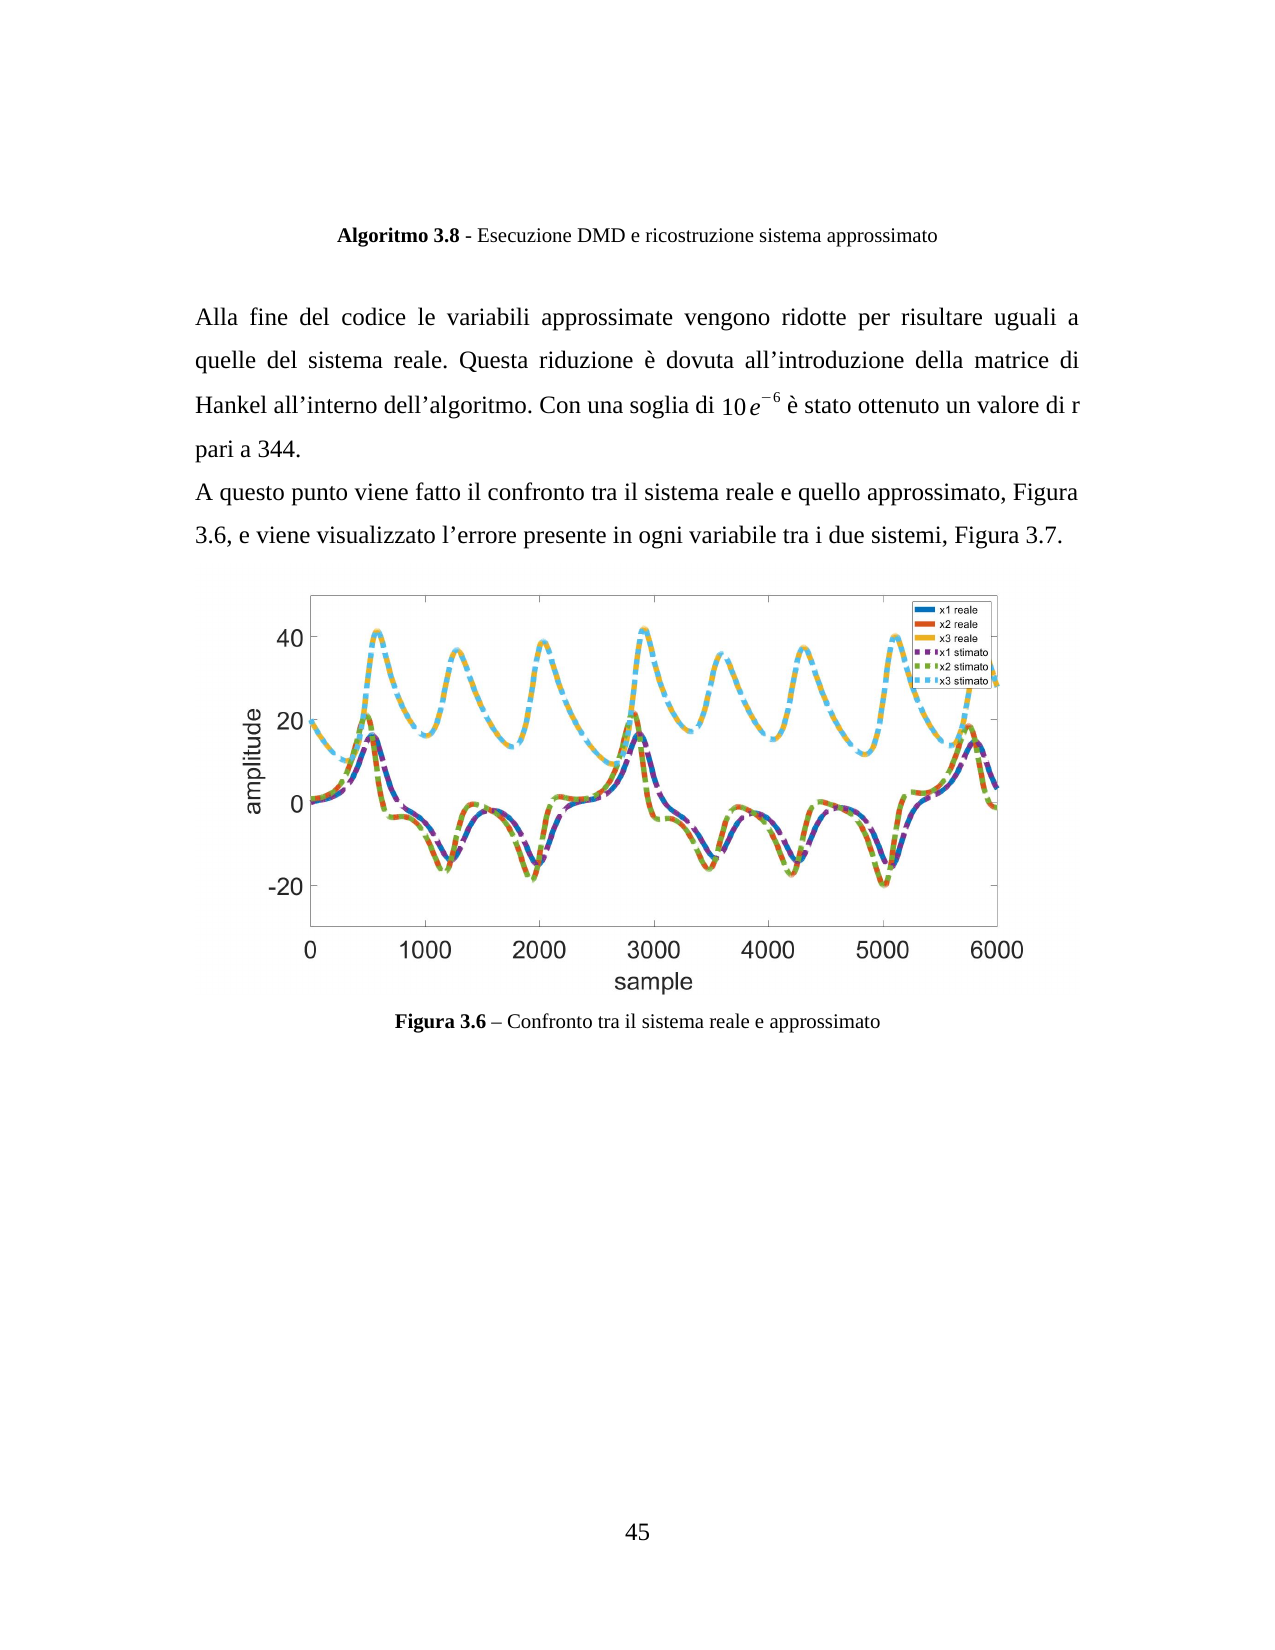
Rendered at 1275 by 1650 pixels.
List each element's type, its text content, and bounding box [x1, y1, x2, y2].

text A questo punto viene fatto il confronto tra il sistema reale e quello approssimato, Figura 3.6, e viene visualizzato l’errore presente in ogni variabile tra i due sistemi, Figura 3.7. [195, 477, 1080, 549]
picture [195, 563, 1080, 995]
text Figura 3.6 – Confronto tra il sistema reale e approssimato [195, 1009, 1080, 1033]
text Alla fine del codice le variabili approssimate vengono ridotte per risultare uguali a quelle del sistema reale. Questa riduzione è dovuta all’introduzione della matrice di Hankel all’interno dell’algoritmo. Con una soglia di è stato ottenuto un valore di r pari a 344. [195, 302, 1080, 463]
text Algoritmo 3.8 - Esecuzione DMD e ricostruzione sistema approssimato [195, 223, 1080, 247]
